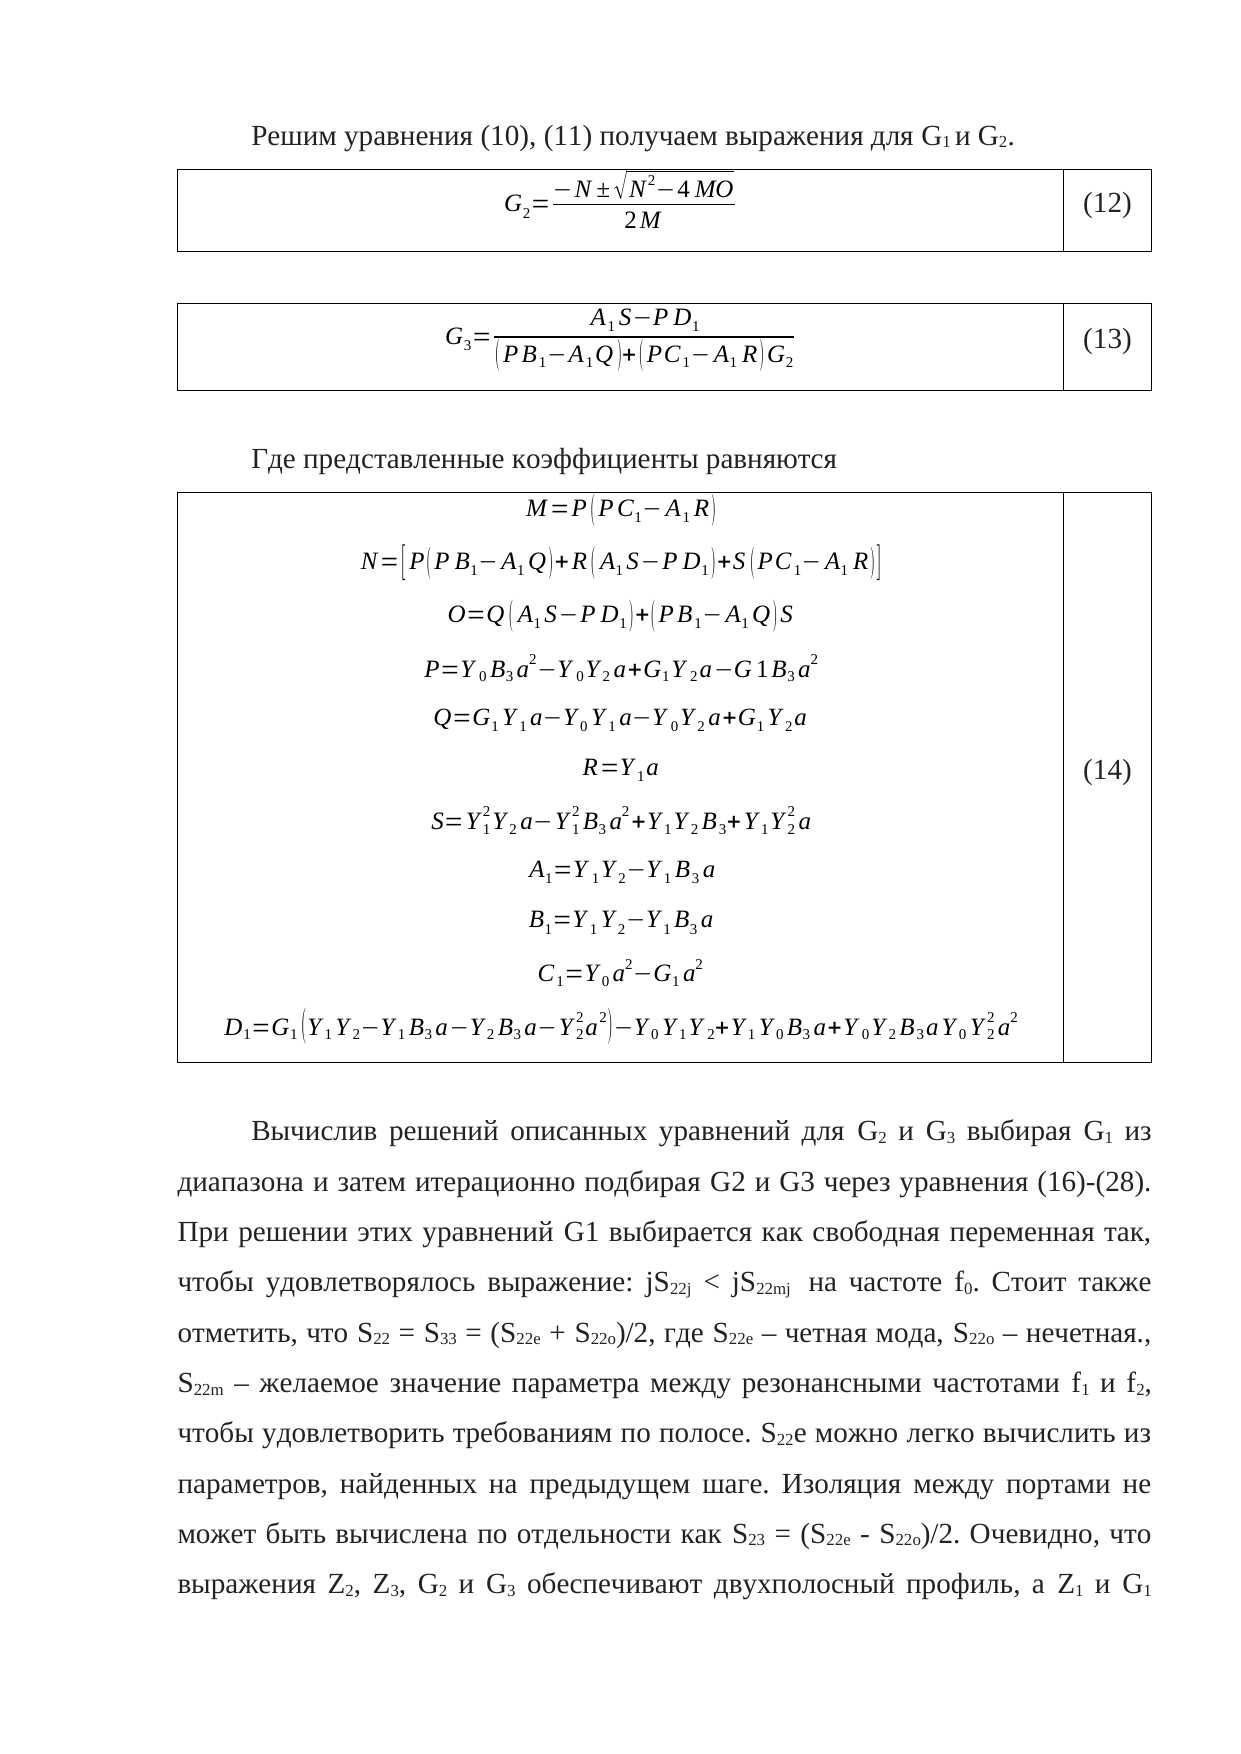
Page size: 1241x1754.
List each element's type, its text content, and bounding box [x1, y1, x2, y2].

table_header (14) [1064, 493, 1151, 1062]
table_header [178, 493, 1063, 1062]
text Где представленные коэффициенты равняются [177, 441, 1152, 475]
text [177, 1113, 1152, 1600]
table_header [178, 304, 1063, 390]
table_header (12) [1064, 170, 1151, 251]
table_header [178, 170, 1063, 251]
text Решим уравнения (10), (11) получаем выражения для G1 и G2. [177, 118, 1152, 152]
table_header (13) [1064, 304, 1151, 390]
